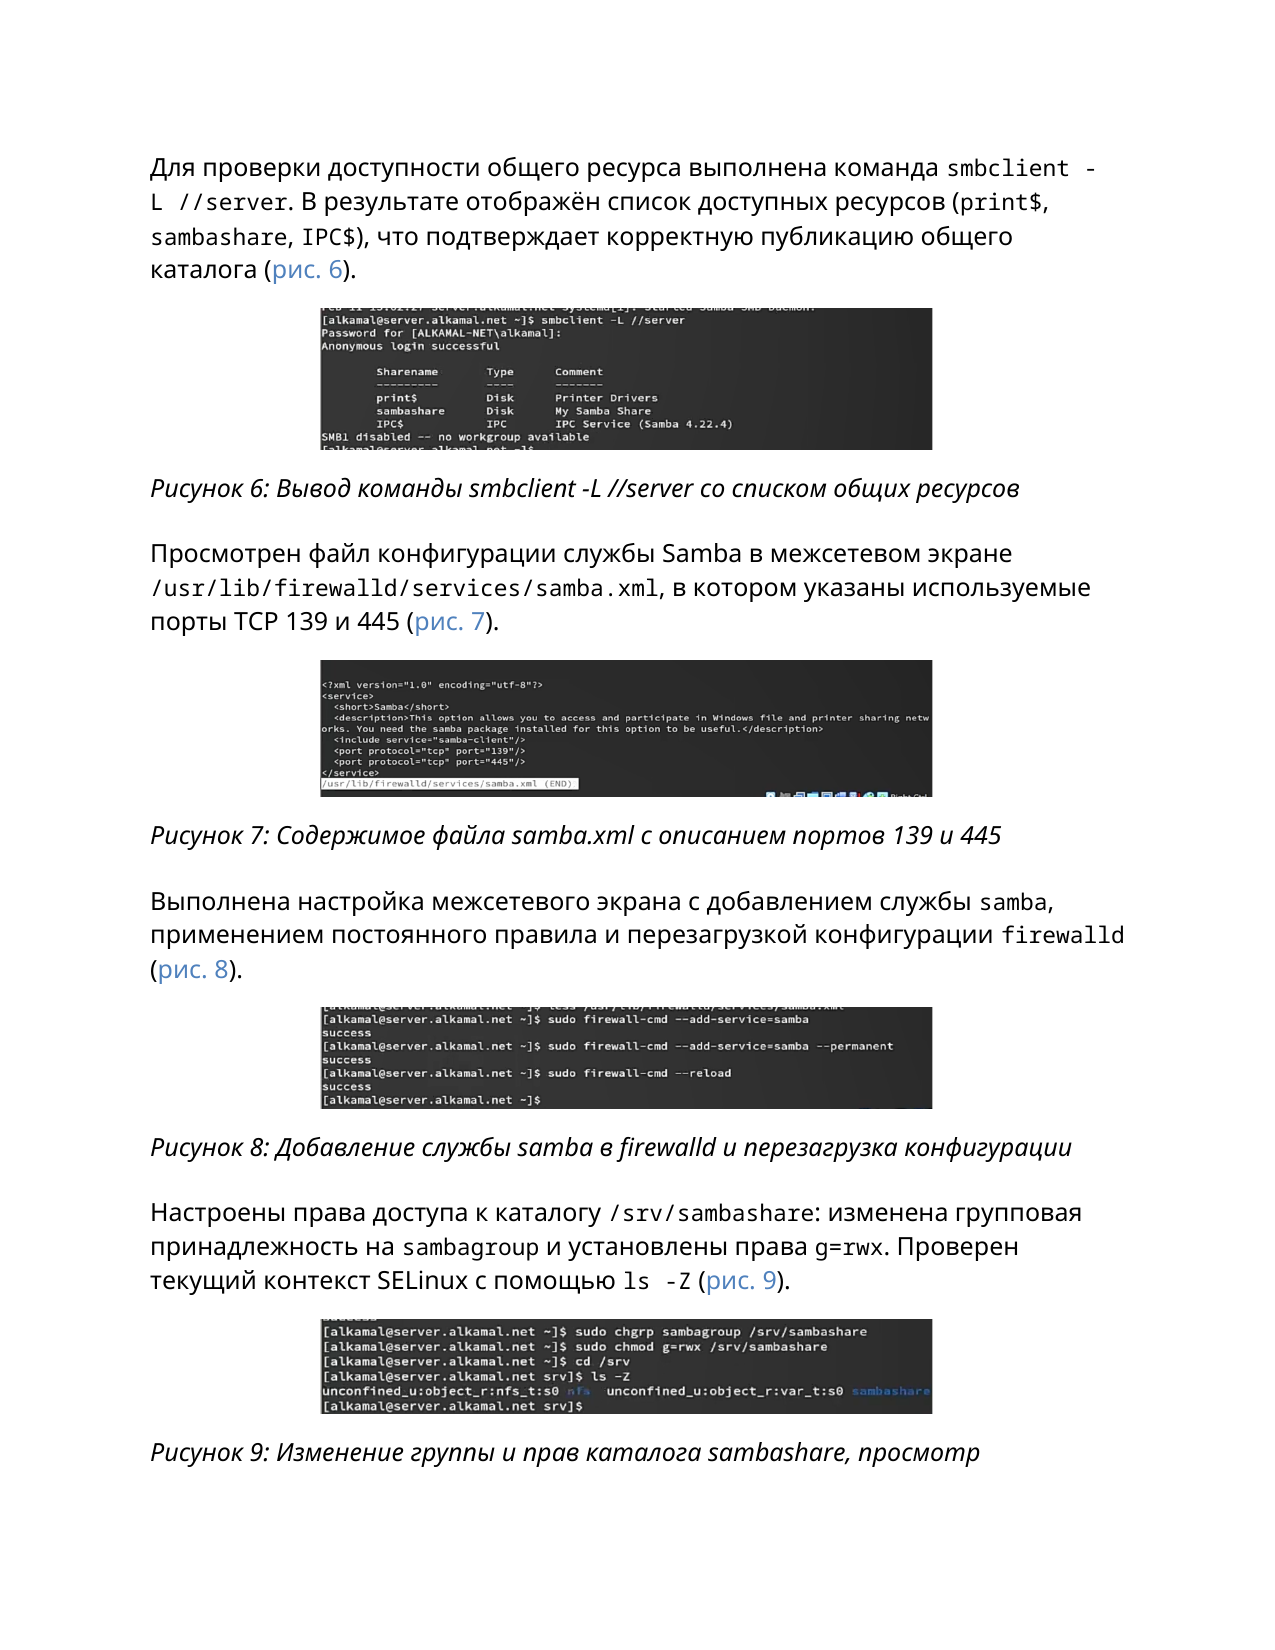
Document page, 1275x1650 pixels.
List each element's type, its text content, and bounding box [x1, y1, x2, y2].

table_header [139, 1315, 1114, 1469]
text Выполнена настройка межсетевого экрана с добавлением службы samba, применением постоянного правила и перезагрузкой конфигурации firewalld (рис. 8). [150, 883, 1125, 985]
table_header Рисунок 8: Добавление службы samba в firewalld и перезагрузка конфигурации [139, 1004, 1114, 1176]
text Для проверки доступности общего ресурса выполнена команда smbclient -L //server. В результате отображён список доступных ресурсов (print$, sambashare, IPC$), что подтверждает корректную публикацию общего каталога (рис. 6). [150, 150, 1125, 286]
picture [320, 1319, 933, 1414]
table_header Рисунок 6: Вывод команды smbclient -L //server со списком общих ресурсов [139, 305, 1114, 517]
text Просмотрен файл конфигурации службы Samba в межсетевом экране /usr/lib/firewalld/services/samba.xml, в котором указаны используемые порты TCP 139 и 445 (рис. 7). [150, 536, 1125, 638]
picture [320, 1007, 933, 1109]
picture [320, 308, 933, 450]
table_header Рисунок 7: Содержимое файла samba.xml с описанием портов 139 и 445 [139, 657, 1114, 864]
text Настроены права доступа к каталогу /srv/sambashare: изменена групповая принадлежность на sambagroup и установлены права g=rwx. Проверен текущий контекст SELinux с помощью ls -Z (рис. 9). [150, 1194, 1125, 1297]
picture [320, 660, 933, 797]
